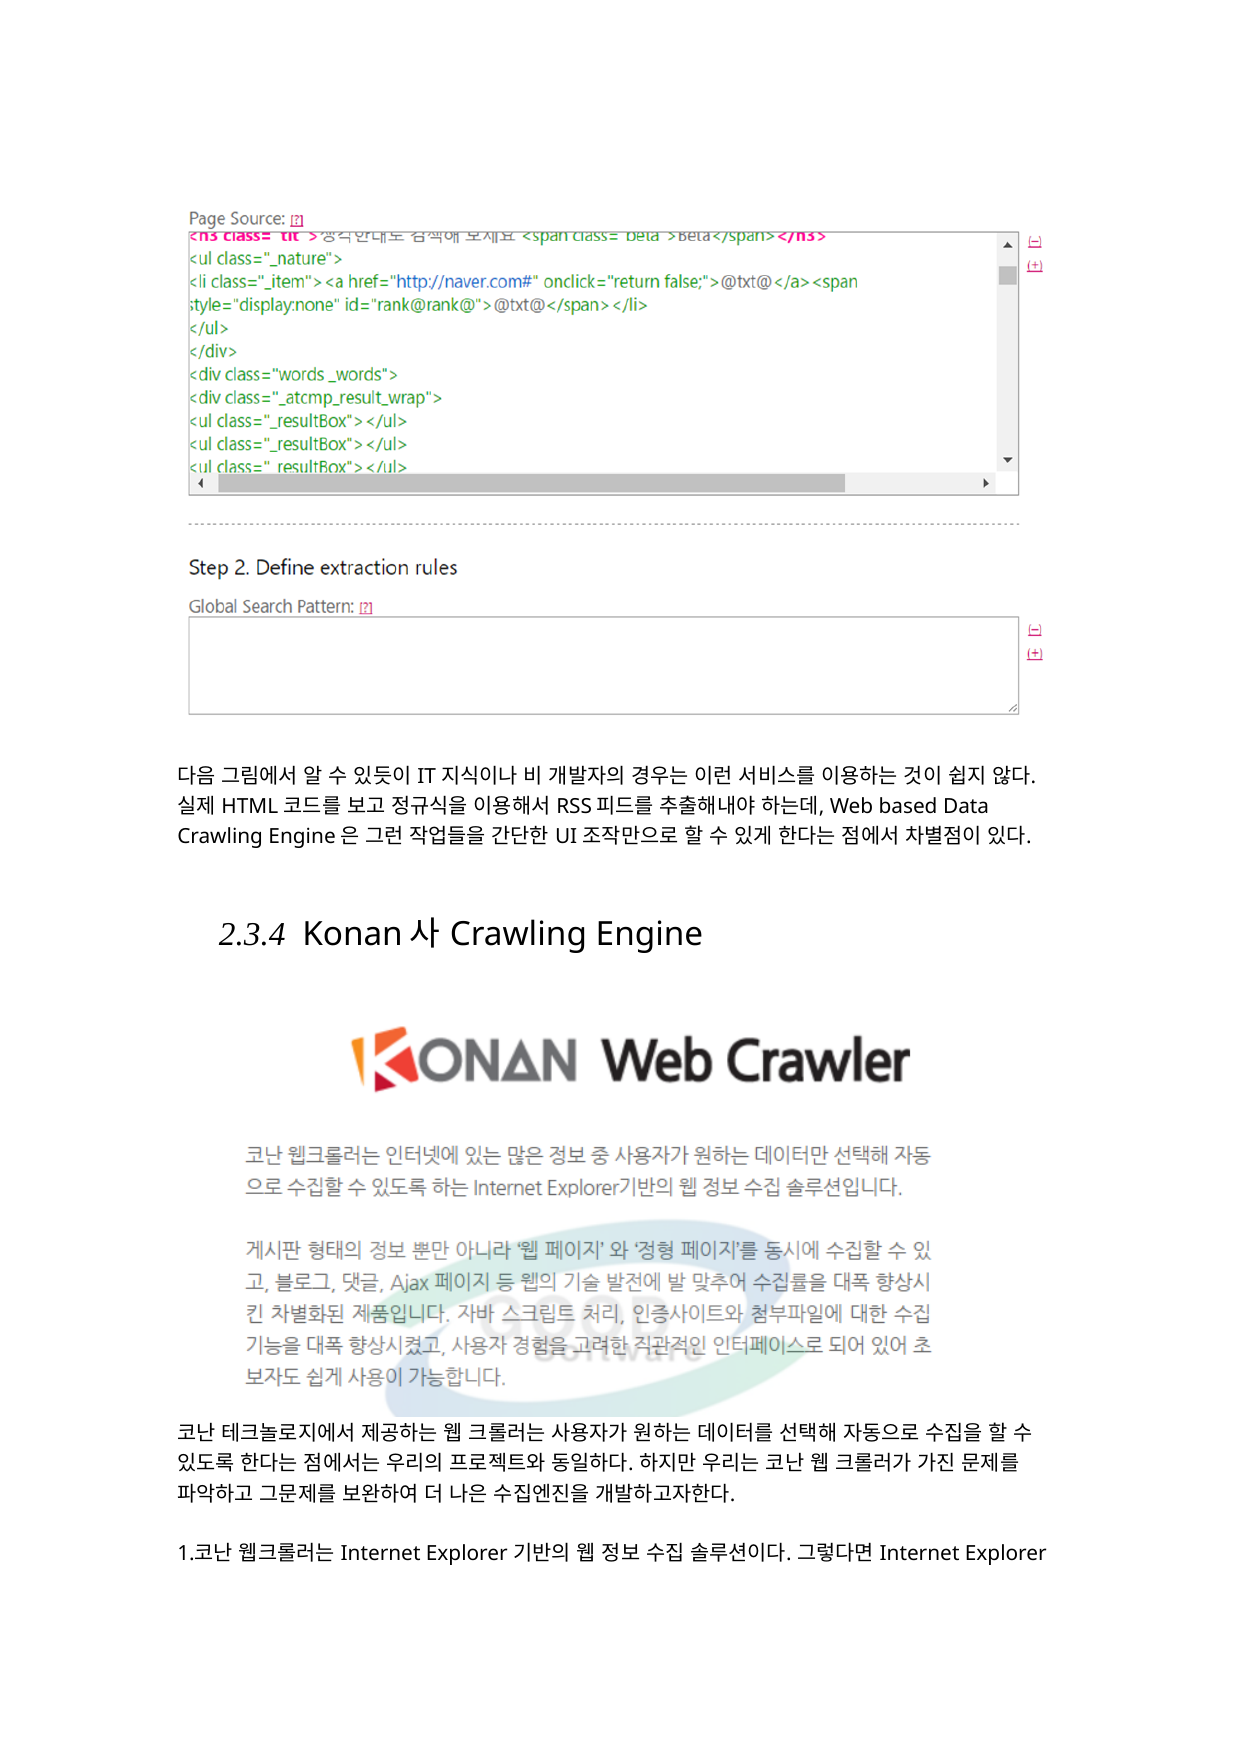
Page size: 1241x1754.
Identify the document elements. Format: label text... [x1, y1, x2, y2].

picture [236, 983, 968, 1417]
text 코난 테크놀로지에서 제공하는 웹 크롤러는 사용자가 원하는 데이터를 선택해 자동으로 수집을 할 수 있도록 한다는 점에서는 우리의 프로젝트와 동일하다. 하지만 우리는 코난 웹 크롤러가 가진 문제를 파악하고 그문제를 보완하여 더 나은 수집엔진을 개발하고자한다. [177, 1416, 1063, 1507]
text 다음 그림에서 알 수 있듯이 IT 지식이나 비 개발자의 경우는 이런 서비스를 이용하는 것이 쉽지 않다. 실제 HTML 코드를 보고 정규식을 이용해서 RSS피드를 추출해내야 하는데, Web based Data Crawling Engine은 그런 작업들을 간단한 UI 조작만으로 할 수 있게 한다는 점에서 차별점이 있다. [177, 759, 1063, 850]
text 2.3.4 Konan사 Crawling Engine [219, 907, 1063, 955]
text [177, 1536, 1063, 1566]
picture [177, 206, 1063, 730]
